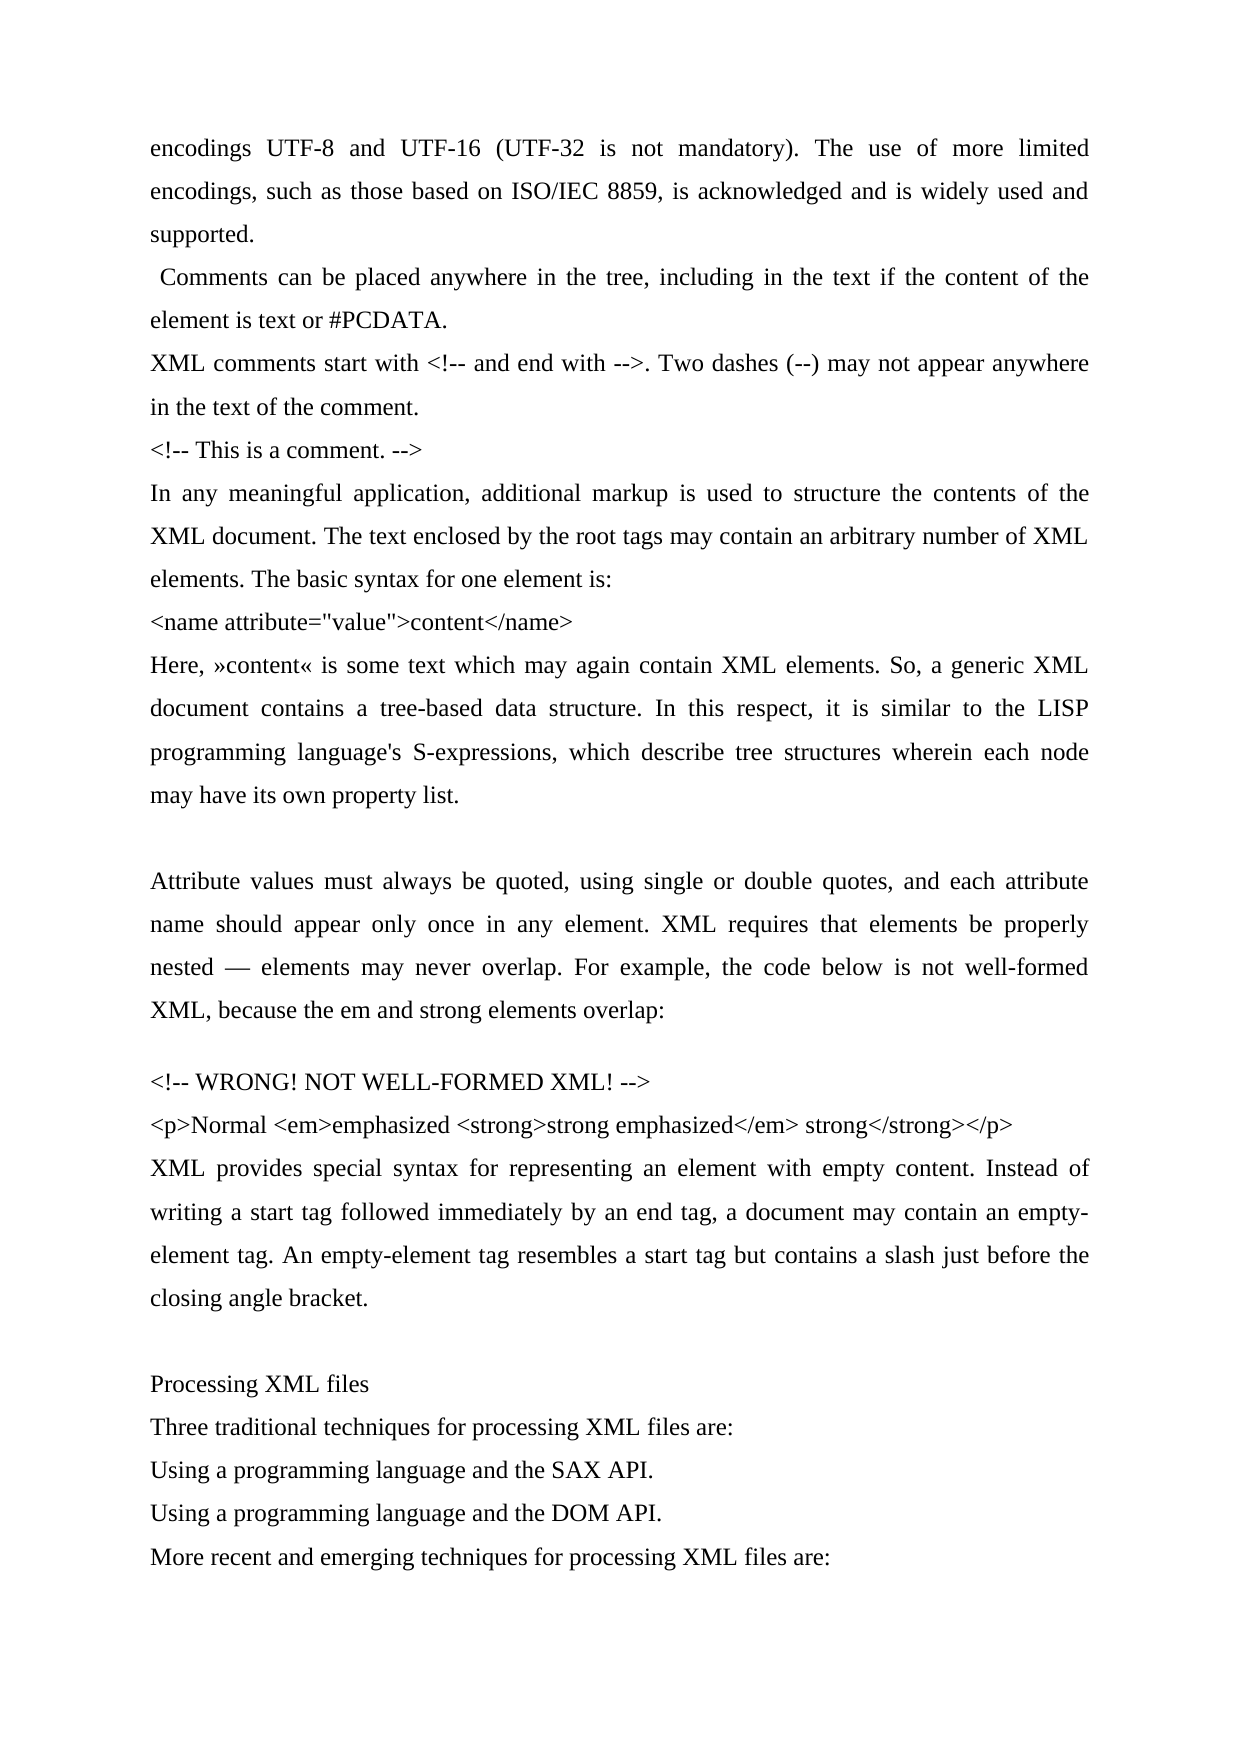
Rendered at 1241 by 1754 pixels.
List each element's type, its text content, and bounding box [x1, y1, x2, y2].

text Attribute values must always be quoted, using single or double quotes, and each attribute name should appear only once in any element. XML requires that elements be properly nested — elements may never overlap. For example, the code below is not well-formed XML, because the em and strong elements overlap: [150, 866, 1090, 1024]
text XML provides special syntax for representing an element with empty content. Instead of writing a start tag followed immediately by an end tag, a document may contain an empty-element tag. An empty-element tag resembles a start tag but contains a slash just before the closing angle bracket. [150, 1153, 1090, 1312]
text Here, »content« is some text which may again contain XML elements. So, a generic XML document contains a tree-based data structure. In this respect, it is similar to the LISP programming language's S-expressions, which describe tree structures wherein each node may have its own property list. [150, 650, 1090, 808]
text <name attribute="value">content</name> [150, 607, 1090, 636]
text XML comments start with <!-- and end with -->. Two dashes (--) may not appear anywhere in the text of the comment. [150, 348, 1090, 420]
text In any meaningful application, additional markup is used to structure the contents of the XML document. The text enclosed by the root tags may contain an arbitrary number of XML elements. The basic syntax for one element is: [150, 478, 1090, 593]
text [150, 133, 1090, 248]
text Comments can be placed anywhere in the tree, including in the text if the content of the element is text or #PCDATA. [150, 262, 1090, 334]
text <p>Normal <em>emphasized <strong>strong emphasized</em> strong</strong></p> [150, 1110, 1090, 1139]
text <!-- WRONG! NOT WELL-FORMED XML! --> [150, 1067, 1090, 1096]
text <!-- This is a comment. --> [150, 435, 1090, 463]
text Three traditional techniques for processing XML files are: [150, 1412, 1090, 1441]
text Using a programming language and the DOM API. [150, 1498, 1090, 1527]
text Using a programming language and the SAX API. [150, 1455, 1090, 1484]
text More recent and emerging techniques for processing XML files are: [150, 1542, 1090, 1570]
text Processing XML files [150, 1369, 1090, 1398]
